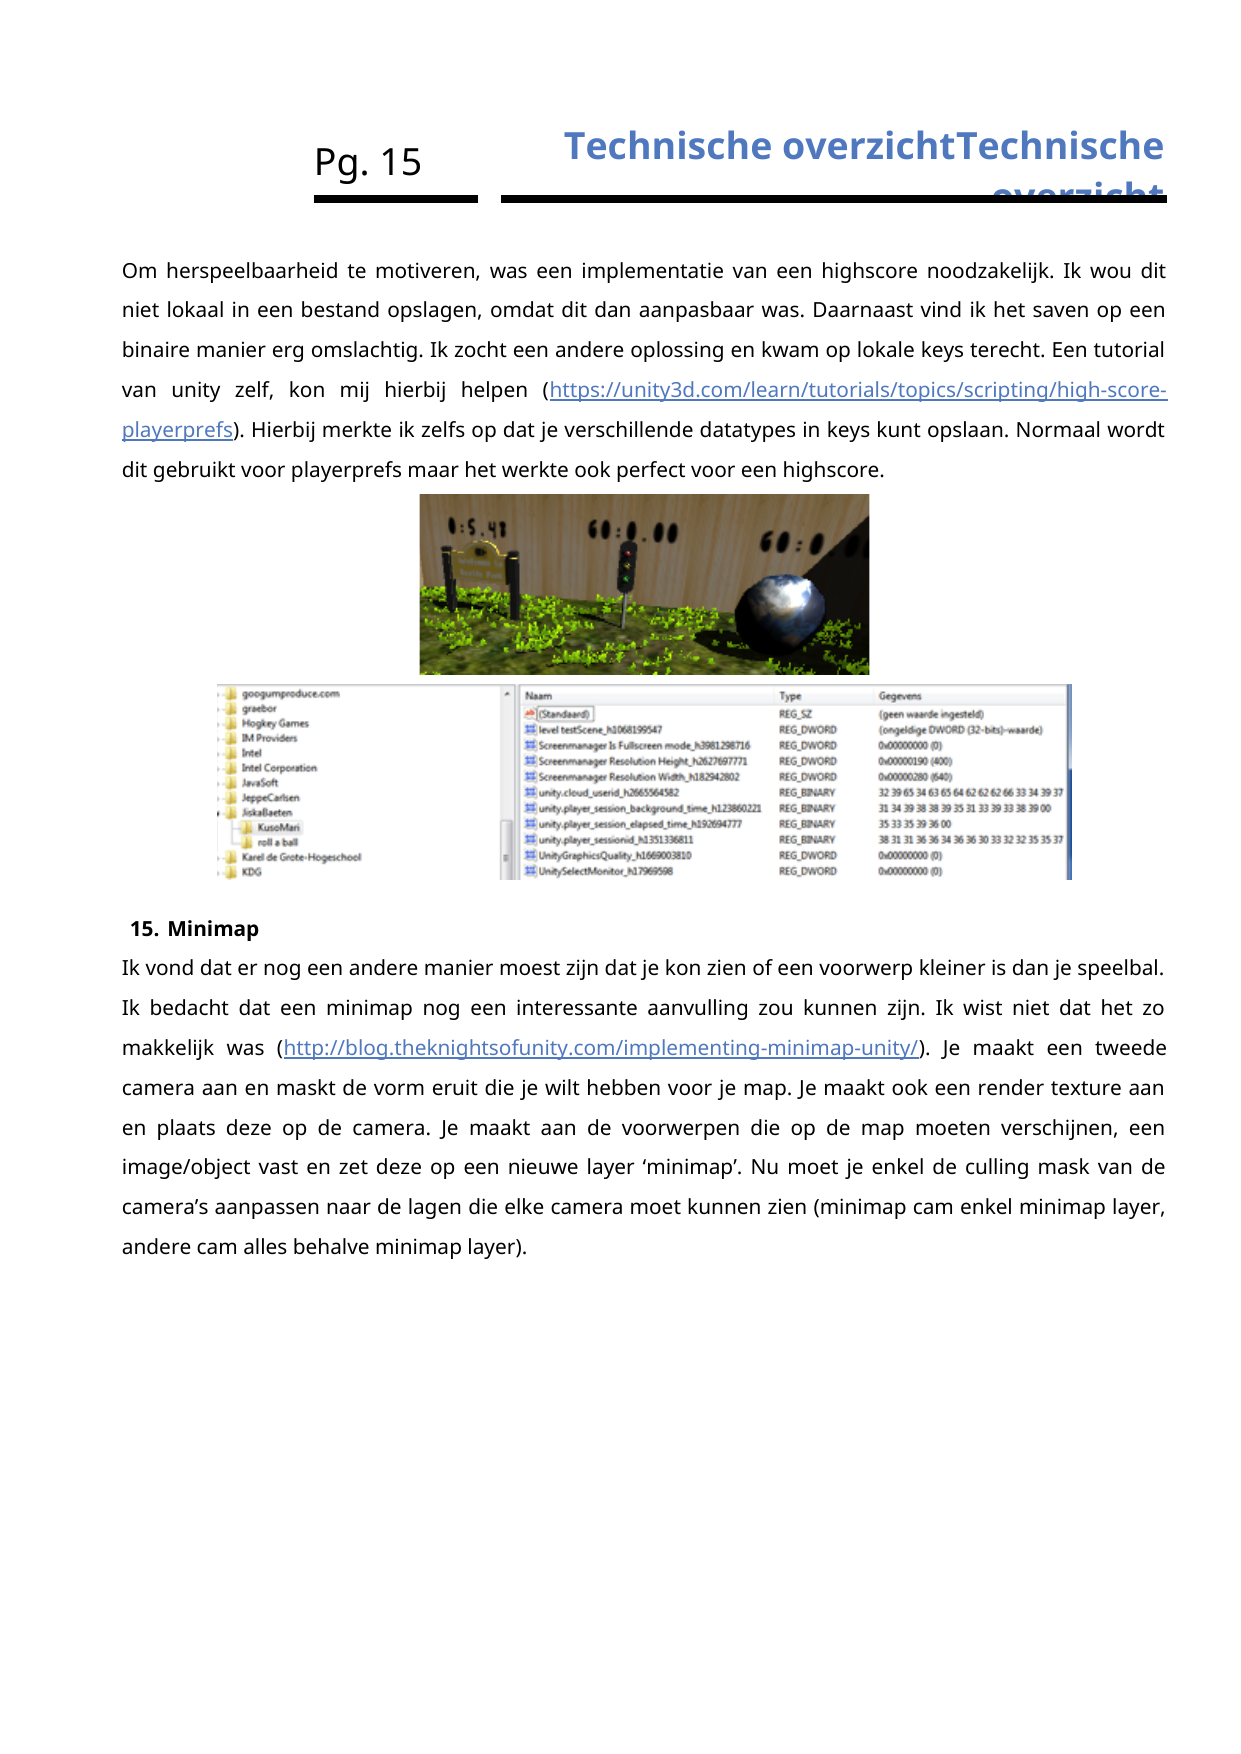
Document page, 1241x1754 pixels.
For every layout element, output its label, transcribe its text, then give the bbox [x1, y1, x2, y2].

list Om herspeelbaarheid te motiveren, was een implementatie van een highscore noodzakelijk. Ik wou dit niet lokaal in een bestand opslagen, omdat dit dan aanpasbaar was. Daarnaast vind ik het saven op een binaire manier erg omslachtig. Ik zocht een andere oplossing en kwam op lokale keys terecht. Een tutorial van unity zelf, kon mij hierbij helpen (https://unity3d.com/learn/tutorials/topics/scripting/high-score-playerprefs). Hierbij merkte ik zelfs op dat je verschillende datatypes in keys kunt opslaan. Normaal wordt dit gebruikt voor playerprefs maar het werkte ook perfect voor een highscore. [122, 256, 1167, 483]
list Ik vond dat er nog een andere manier moest zijn dat je kon zien of een voorwerp kleiner is dan je speelbal. Ik bedacht dat een minimap nog een interessante aanvulling zou kunnen zijn. Ik wist niet dat het zo makkelijk was (http://blog.theknightsofunity.com/implementing-minimap-unity/). Je maakt een tweede camera aan en maskt de vorm eruit die je wilt hebben voor je map. Je maakt ook een render texture aan en plaats deze op de camera. Je maakt aan de voorwerpen die op de map moeten verschijnen, een image/object vast en zet deze op een nieuwe layer ‘minimap’. Nu moet je enkel de culling mask van de camera’s aanpassen naar de lagen die elke camera moet kunnen zien (minimap cam enkel minimap layer, andere cam alles behalve minimap layer). [122, 953, 1167, 1261]
picture [217, 684, 1072, 880]
picture [419, 494, 870, 675]
subtitle Minimap [129, 914, 1167, 942]
